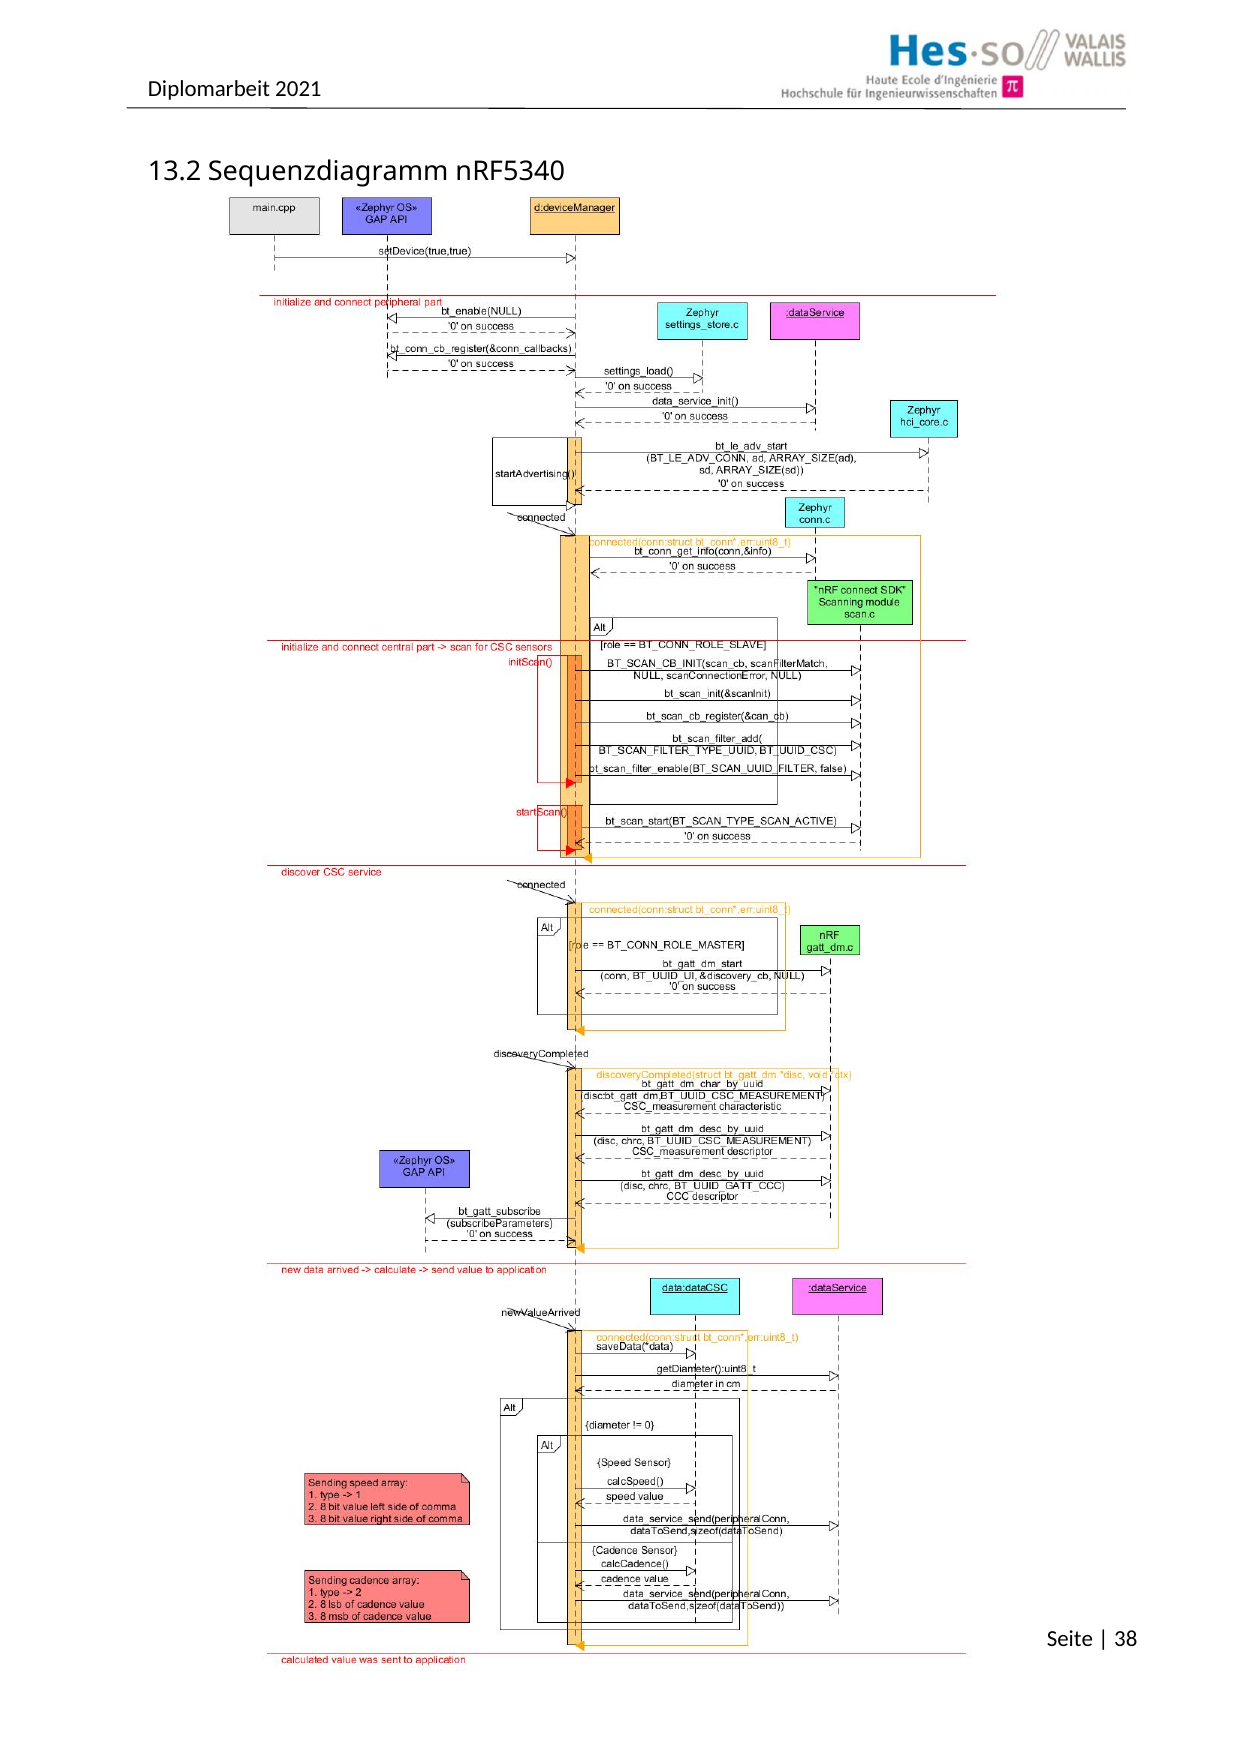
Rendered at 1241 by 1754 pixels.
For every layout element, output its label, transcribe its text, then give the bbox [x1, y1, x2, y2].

picture [771, 12, 1137, 119]
picture [214, 189, 1025, 1690]
subtitle Sequenzdiagramm nRF5340 [148, 152, 1137, 189]
